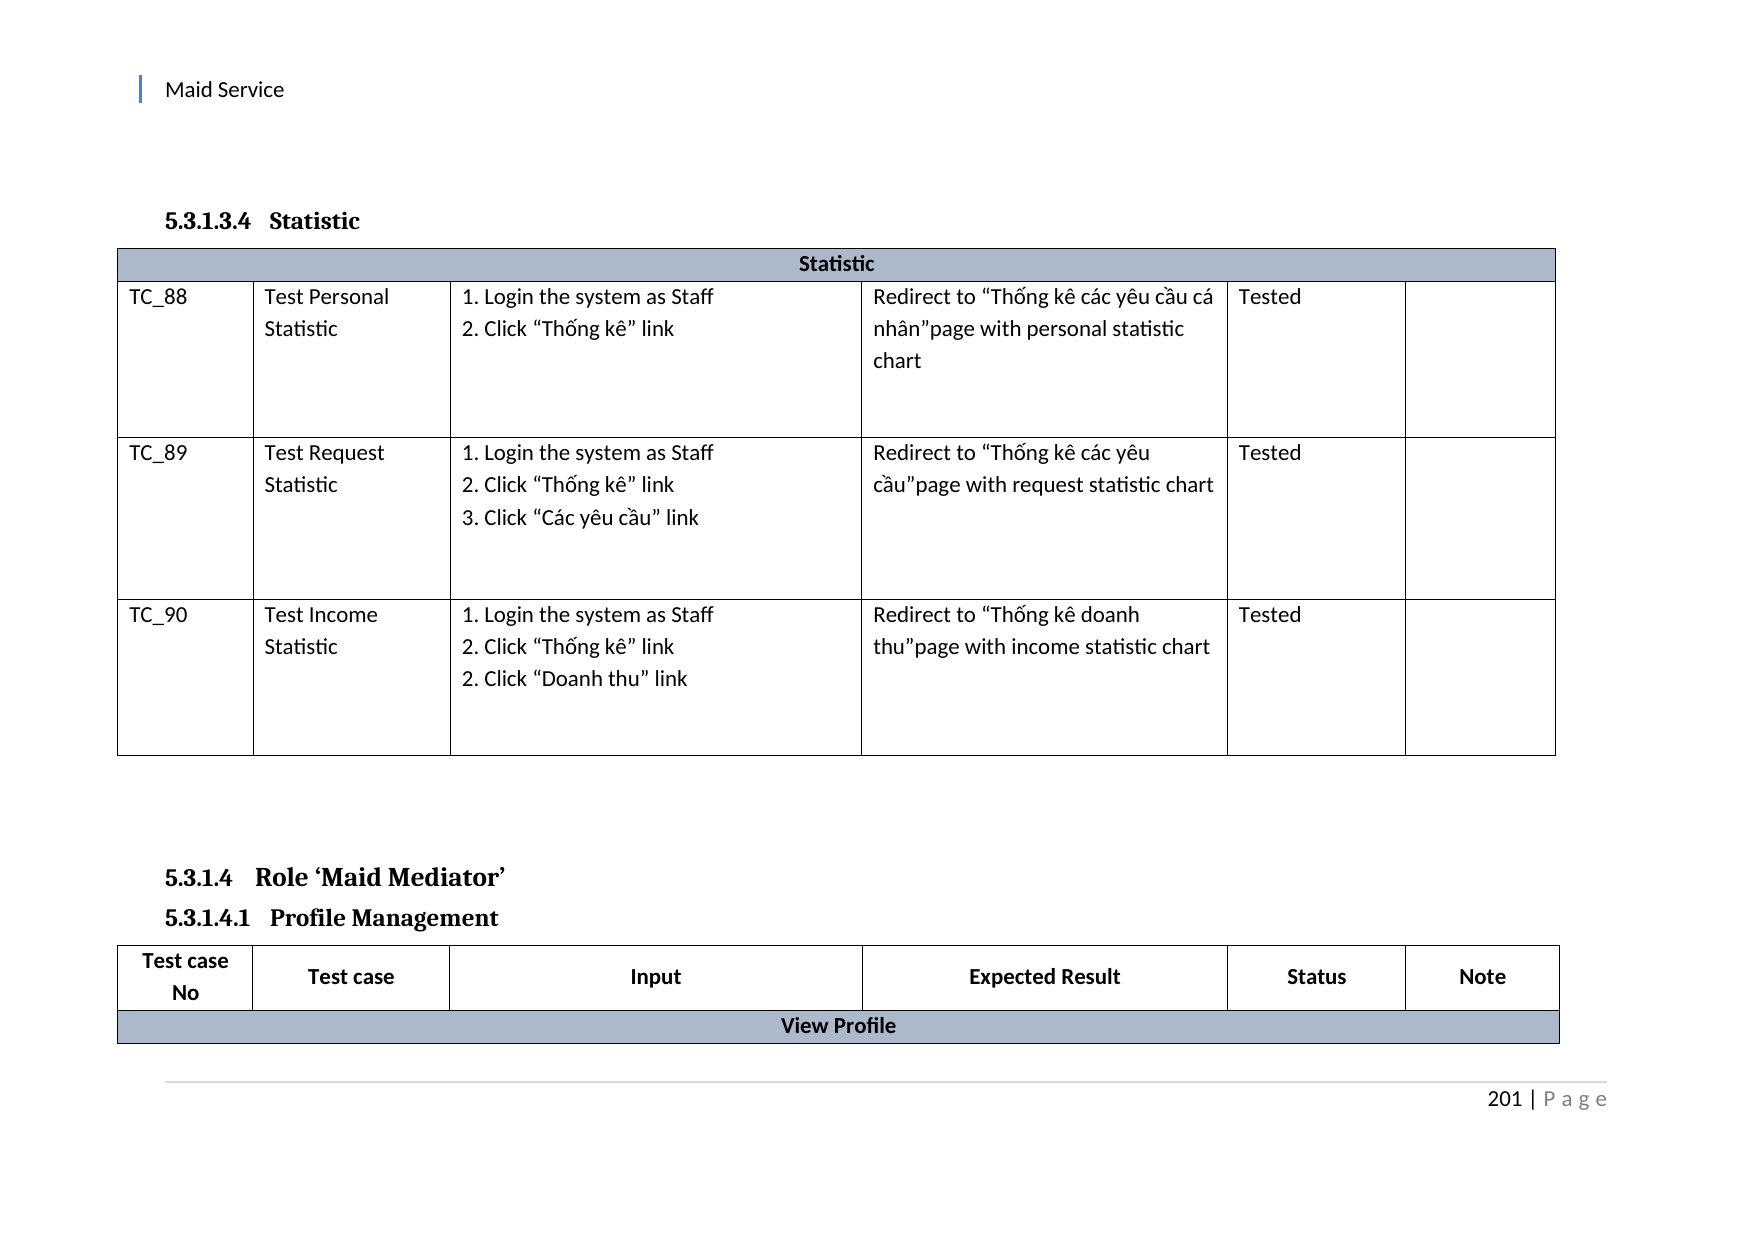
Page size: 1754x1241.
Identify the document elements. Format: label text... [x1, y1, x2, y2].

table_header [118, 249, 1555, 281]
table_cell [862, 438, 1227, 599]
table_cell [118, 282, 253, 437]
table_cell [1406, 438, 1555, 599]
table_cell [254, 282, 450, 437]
subtitle Role ‘Maid Mediator’ [165, 862, 1607, 893]
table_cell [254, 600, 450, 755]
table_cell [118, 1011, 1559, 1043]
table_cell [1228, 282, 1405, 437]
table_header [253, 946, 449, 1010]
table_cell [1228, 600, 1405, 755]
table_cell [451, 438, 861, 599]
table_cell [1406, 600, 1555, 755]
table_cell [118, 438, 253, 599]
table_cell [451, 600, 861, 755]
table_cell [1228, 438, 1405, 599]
subtitle Statistic [165, 207, 1607, 236]
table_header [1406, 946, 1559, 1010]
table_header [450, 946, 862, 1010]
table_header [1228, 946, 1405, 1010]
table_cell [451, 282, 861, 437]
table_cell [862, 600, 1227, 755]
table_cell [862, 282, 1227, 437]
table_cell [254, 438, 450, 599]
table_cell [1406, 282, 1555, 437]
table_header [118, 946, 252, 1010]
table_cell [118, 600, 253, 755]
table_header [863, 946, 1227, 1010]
subtitle Profile Management [165, 904, 1607, 932]
